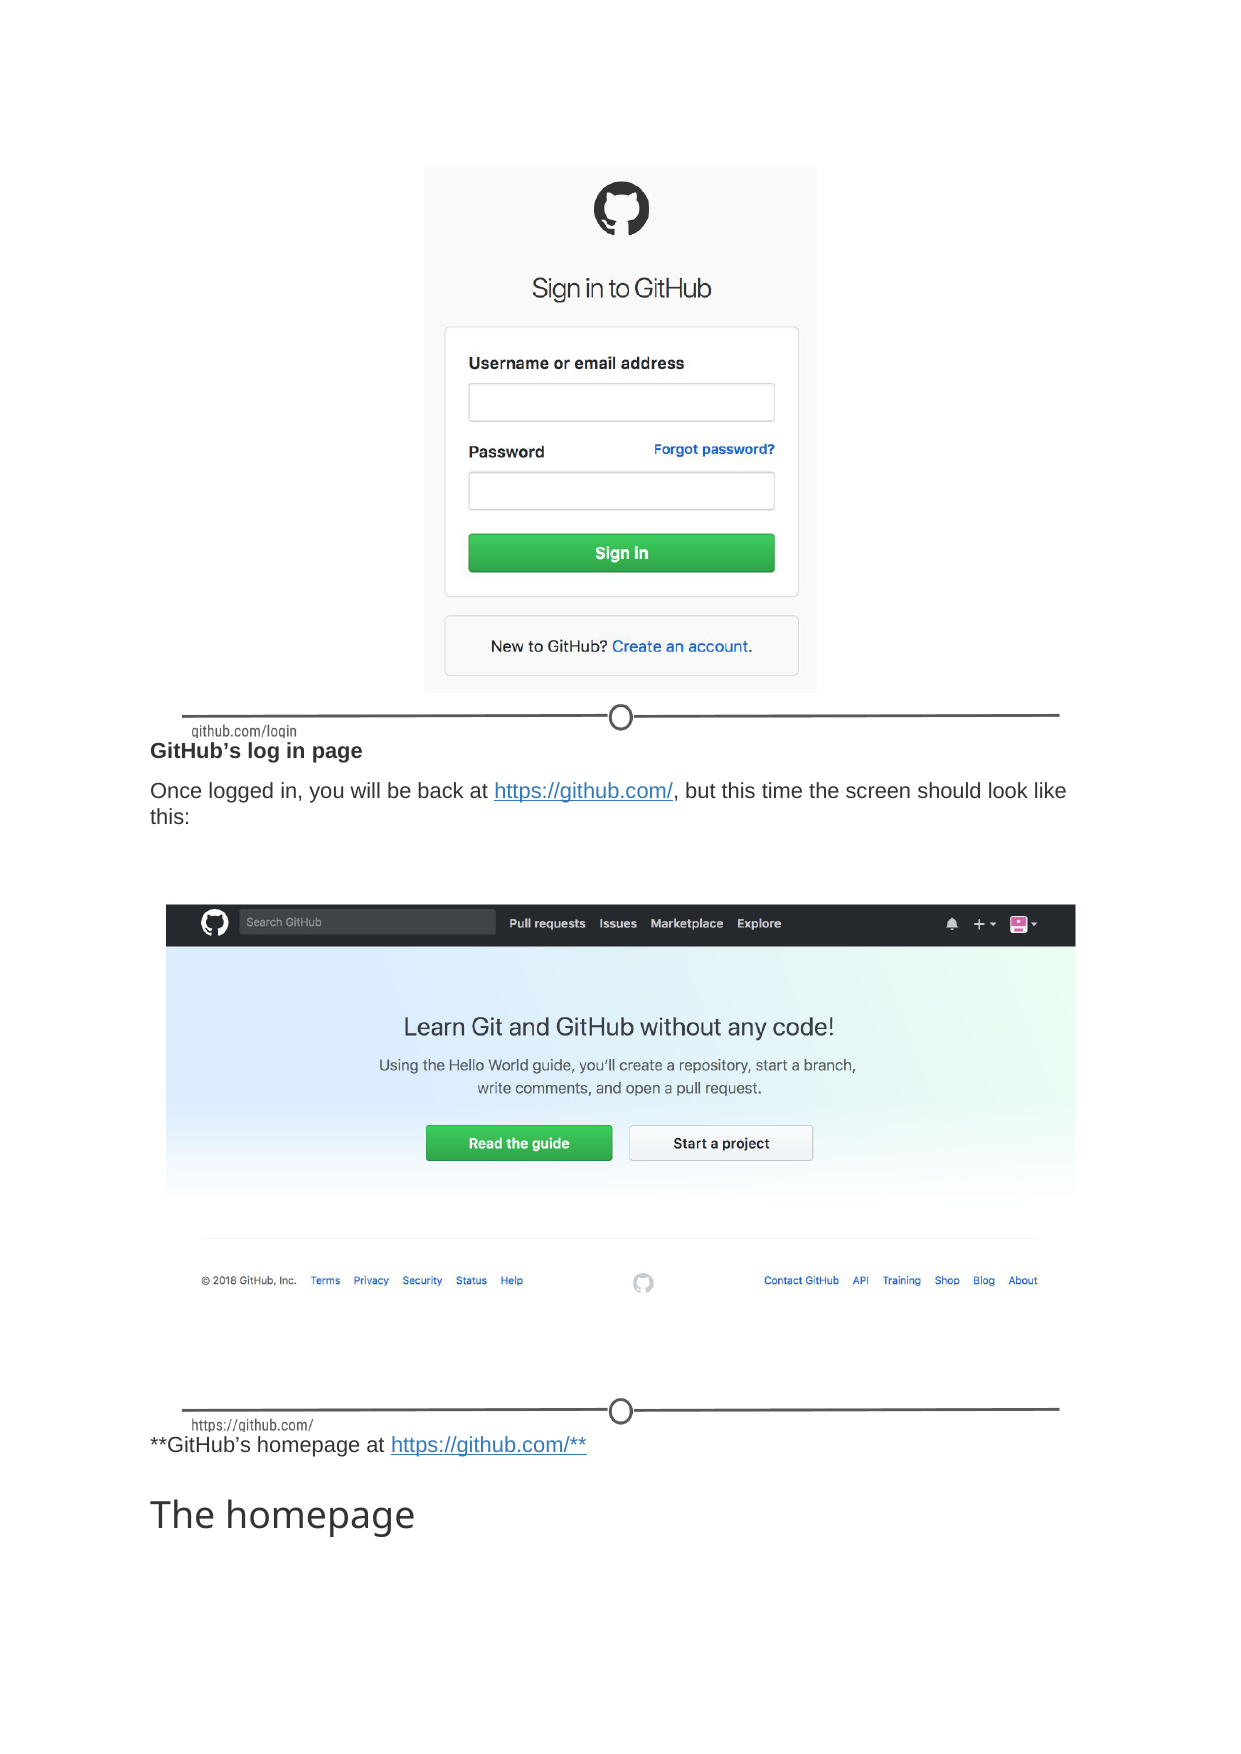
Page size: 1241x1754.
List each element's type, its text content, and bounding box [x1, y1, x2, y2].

picture [150, 150, 1091, 738]
text **GitHub’s homepage at https://github.com/** [150, 1432, 1090, 1457]
text GitHub’s log in page [150, 738, 1090, 763]
picture [150, 844, 1091, 1432]
text The homepage [150, 1488, 1090, 1539]
text Once logged in, you will be back at https://github.com/, but this time the screen should look like this: [150, 778, 1090, 829]
